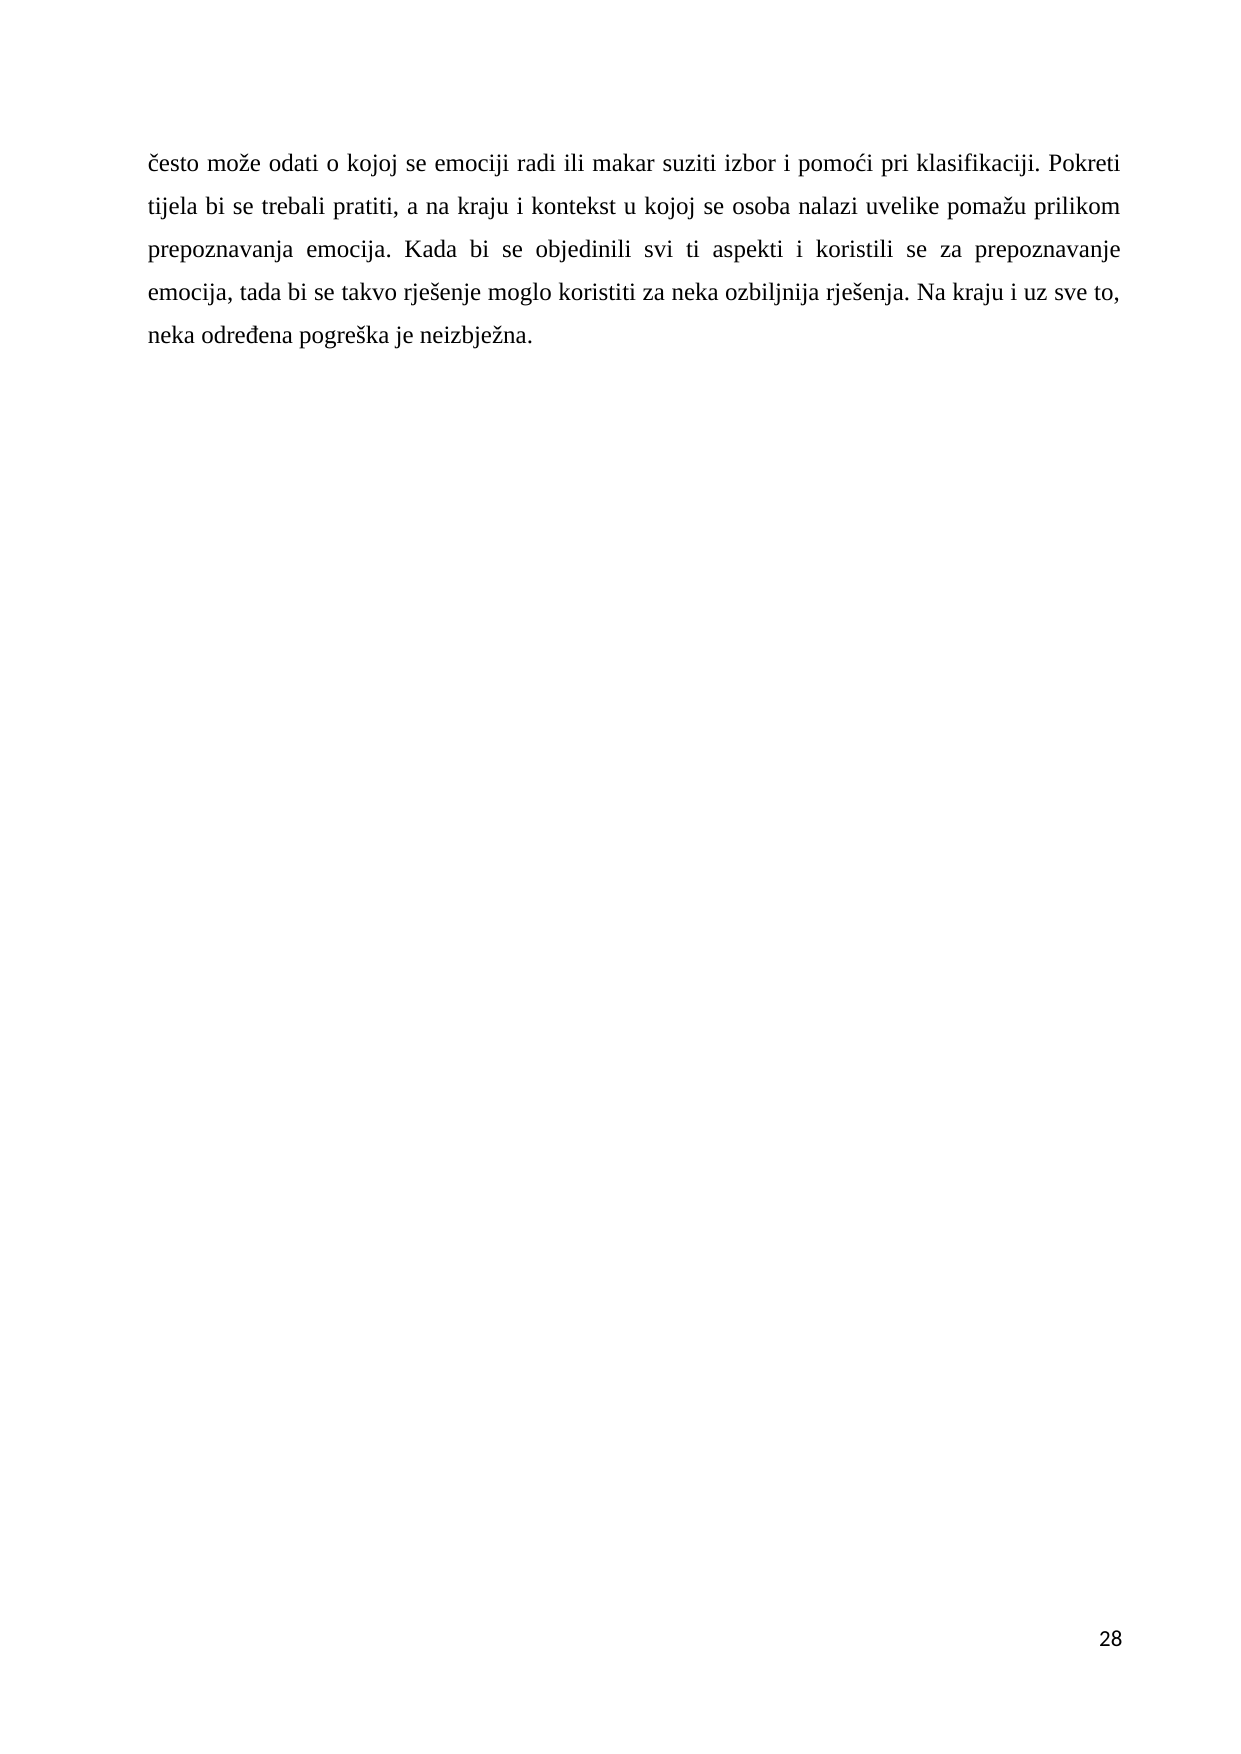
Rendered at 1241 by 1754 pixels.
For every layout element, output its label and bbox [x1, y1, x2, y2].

text [148, 148, 1122, 349]
